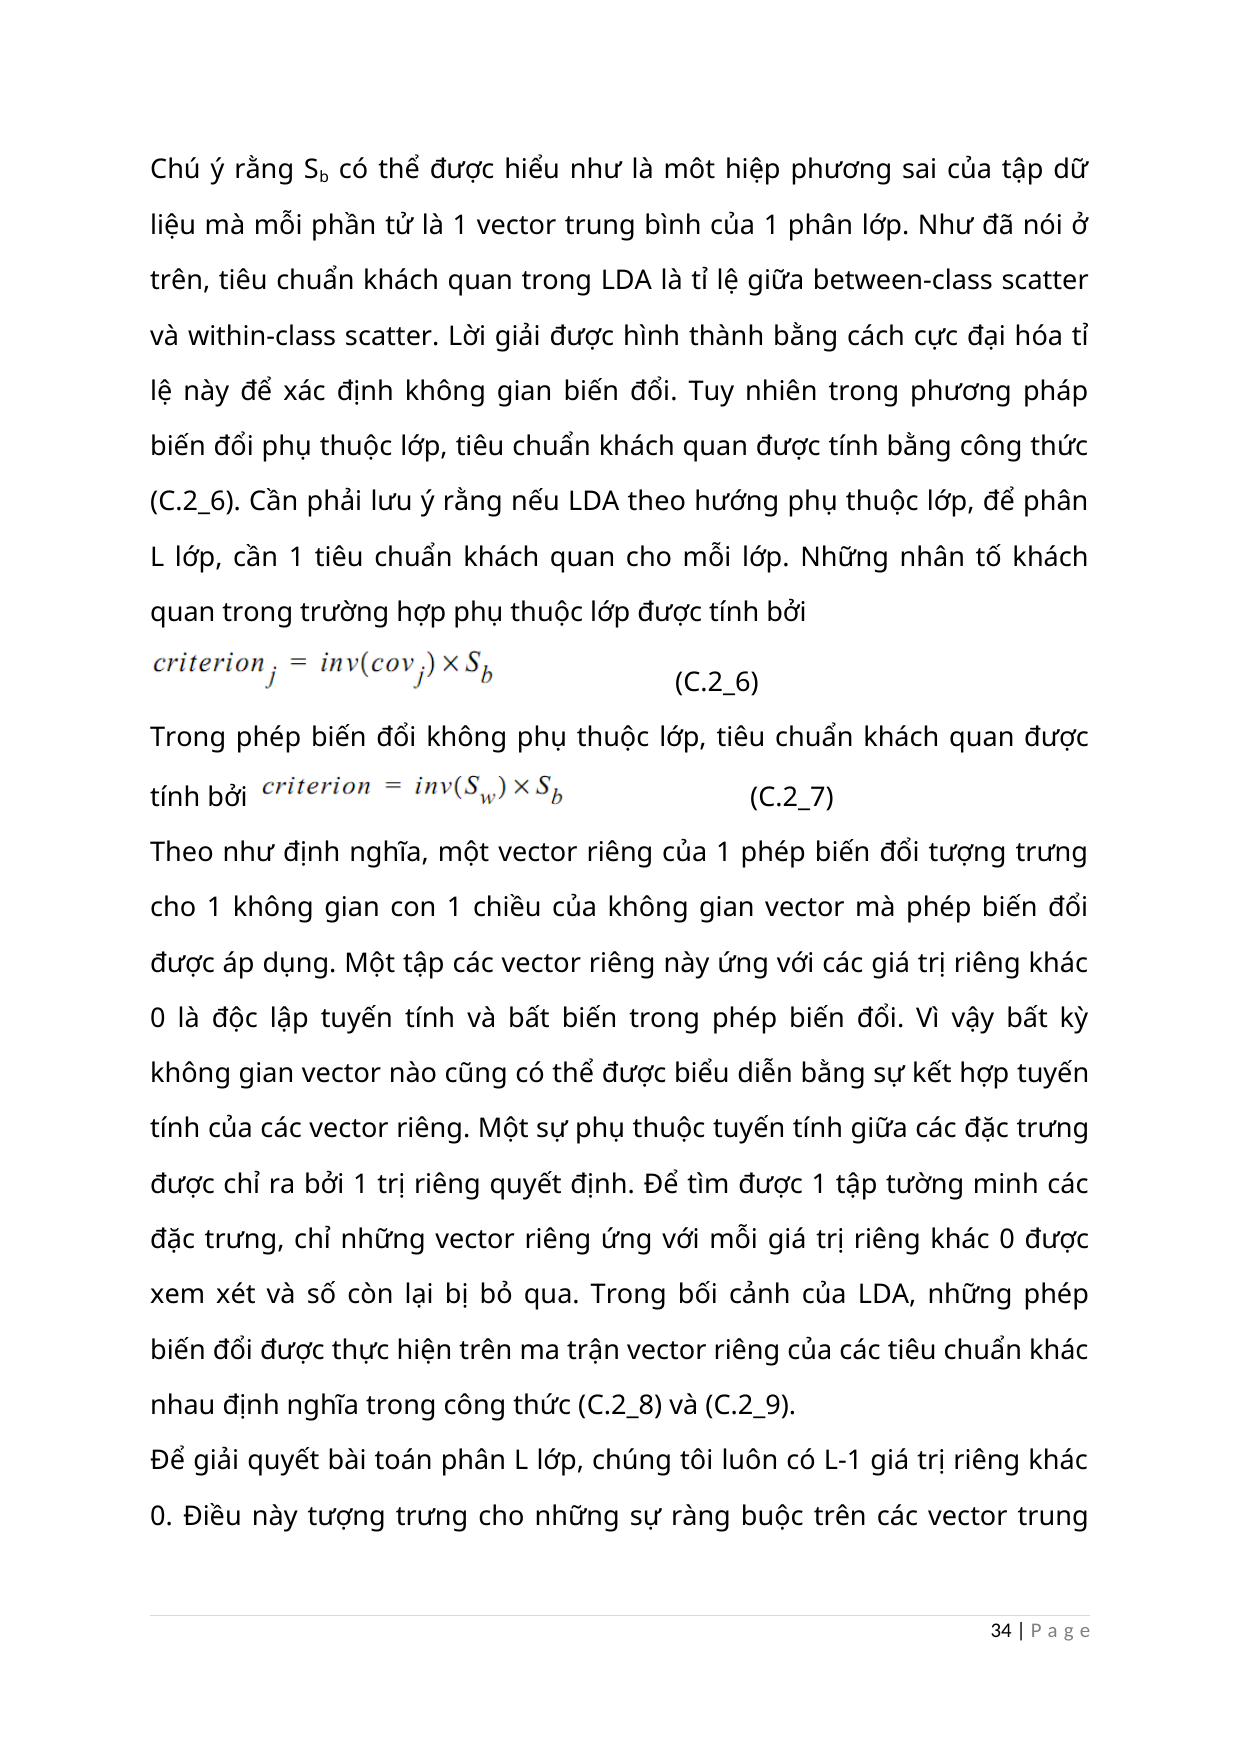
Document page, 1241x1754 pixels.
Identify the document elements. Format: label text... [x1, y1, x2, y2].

picture [150, 647, 494, 692]
text Chú ý rằng Sb có thể được hiểu như là môt hiệp phương sai của tập dữ liệu mà mỗi phần tử là 1 vector trung bình của 1 phân lớp. Như đã nói ở trên, tiêu chuẩn khách quan trong LDA là tỉ lệ giữa between-class scatter và within-class scatter. Lời giải được hình thành bằng cách cực đại hóa tỉ lệ này để xác định không gian biến đổi. Tuy nhiên trong phương pháp biến đổi phụ thuộc lớp, tiêu chuẩn khách quan được tính bằng công thức (C.2_6). Cần phải lưu ý rằng nếu LDA theo hướng phụ thuộc lớp, để phân L lớp, cần 1 tiêu chuẩn khách quan cho mỗi lớp. Những nhân tố khách quan trong trường hợp phụ thuộc lớp được tính bởi [150, 150, 1090, 629]
text Theo như định nghĩa, một vector riêng của 1 phép biến đổi tượng trưng cho 1 không gian con 1 chiều của không gian vector mà phép biến đổi được áp dụng. Một tập các vector riêng này ứng với các giá trị riêng khác 0 là độc lập tuyến tính và bất biến trong phép biến đổi. Vì vậy bất kỳ không gian vector nào cũng có thể được biểu diễn bằng sự kết hợp tuyến tính của các vector riêng. Một sự phụ thuộc tuyến tính giữa các đặc trưng được chỉ ra bởi 1 trị riêng quyết định. Để tìm được 1 tập tường minh các đặc trưng, chỉ những vector riêng ứng với mỗi giá trị riêng khác 0 được xem xét và số còn lại bị bỏ qua. Trong bối cảnh của LDA, những phép biến đổi được thực hiện trên ma trận vector riêng của các tiêu chuẩn khác nhau định nghĩa trong công thức (C.2_8) và (C.2_9). [150, 832, 1090, 1422]
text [150, 1441, 1090, 1533]
picture [261, 773, 565, 806]
text Trong phép biến đổi không phụ thuộc lớp, tiêu chuẩn khách quan được tính bởi (C.2_7) [150, 718, 1090, 814]
